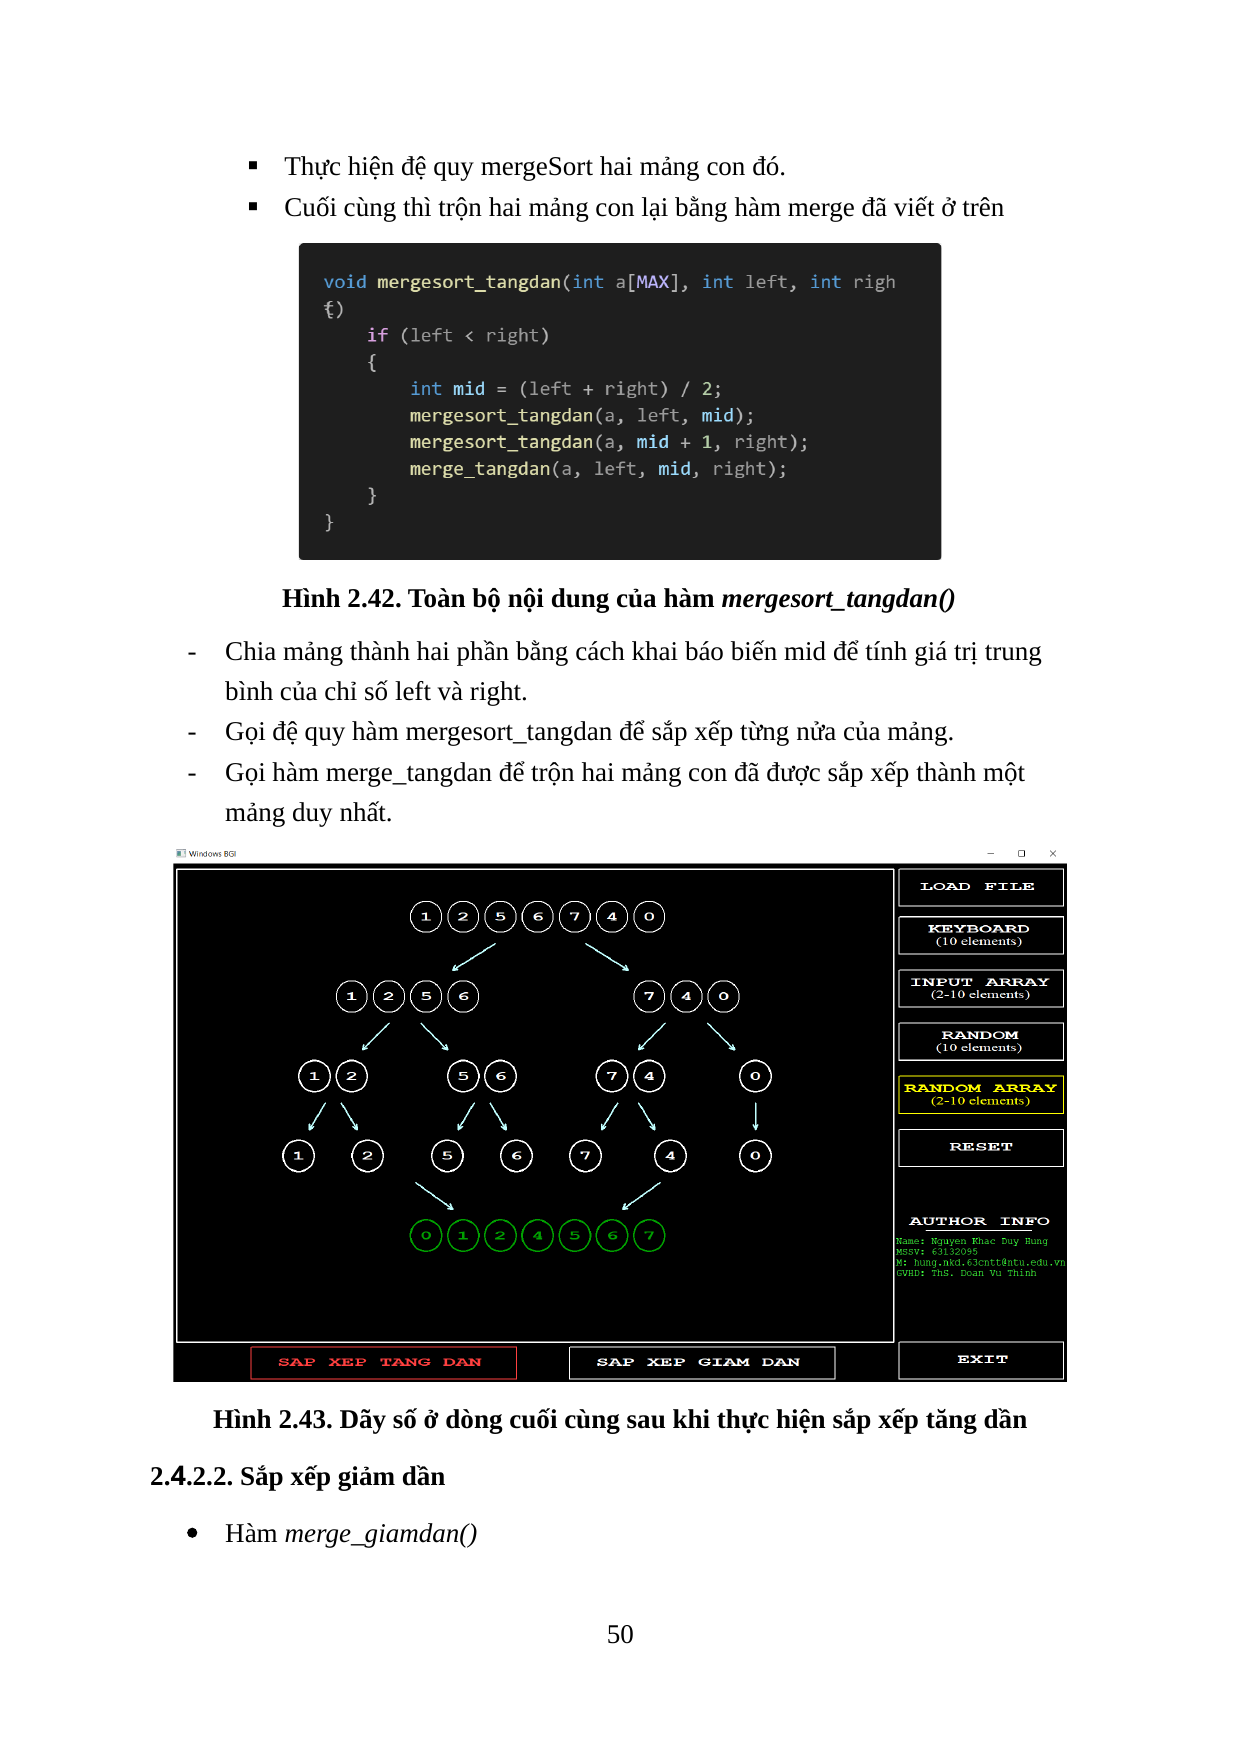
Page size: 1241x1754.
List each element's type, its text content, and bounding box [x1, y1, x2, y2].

list Thực hiện đệ quy mergeSort hai mảng con đó. [247, 150, 1090, 181]
list Hàm merge_giamdan() [187, 1517, 1090, 1548]
picture [298, 243, 942, 560]
subtitle 2.4.2.2. Sắp xếp giảm dần [150, 1456, 1090, 1493]
list Cuối cùng thì trộn hai mảng con lại bằng hàm merge đã viết ở trên [247, 191, 1090, 222]
list Chia mảng thành hai phần bằng cách khai báo biến mid để tính giá trị trung bình của chỉ số left và right. [187, 635, 1090, 706]
picture [173, 849, 1067, 1382]
list Gọi hàm merge_tangdan để trộn hai mảng con đã được sắp xếp thành một mảng duy nhất. [187, 756, 1090, 827]
text Hình 2.43. Dãy số ở dòng cuối cùng sau khi thực hiện sắp xếp tăng dần [150, 1403, 1090, 1435]
text Hình 2.42. Toàn bộ nội dung của hàm mergesort_tangdan() [150, 582, 1090, 613]
list Gọi đệ quy hàm mergesort_tangdan để sắp xếp từng nửa của mảng. [187, 716, 1090, 747]
